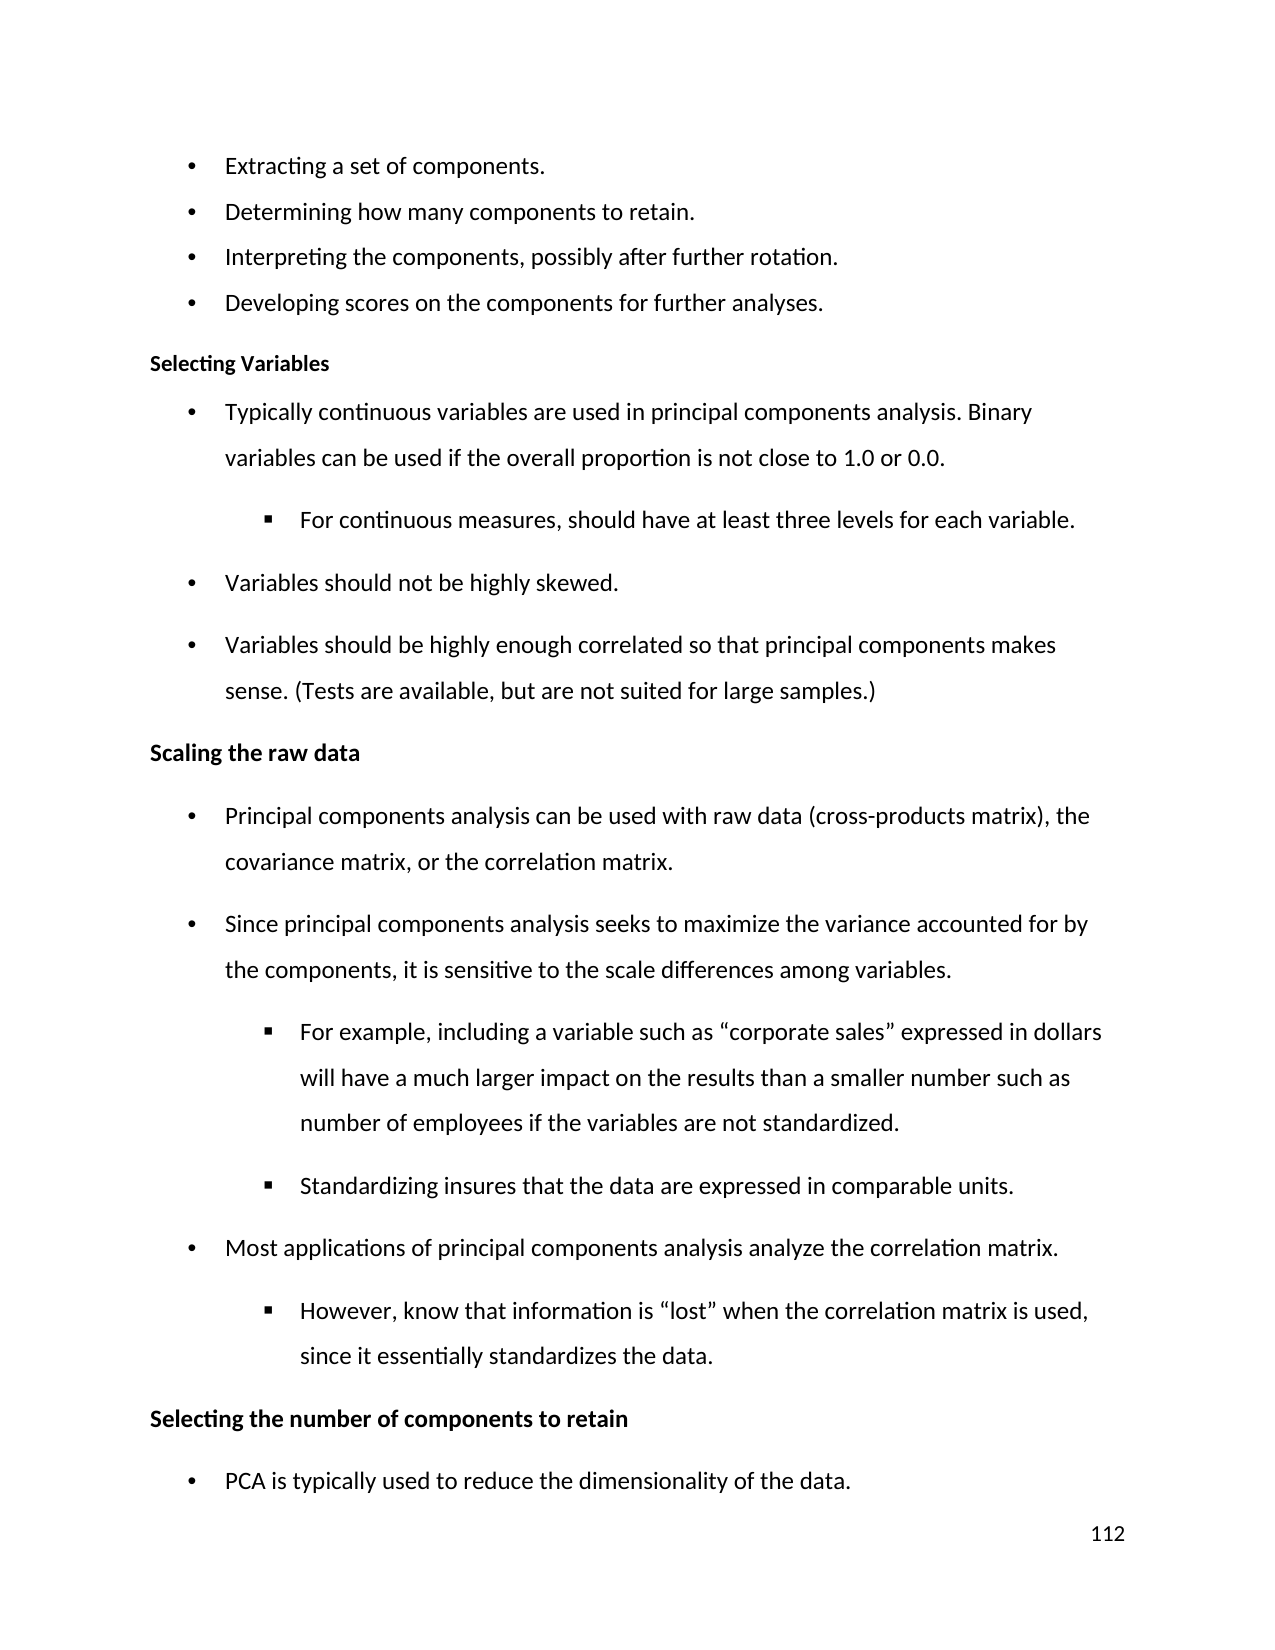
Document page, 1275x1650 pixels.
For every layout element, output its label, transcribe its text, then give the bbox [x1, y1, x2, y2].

list Variables should not be highly skewed. [187, 567, 1125, 597]
text Selecting Variables [150, 349, 1125, 378]
list For example, including a variable such as “corporate sales” expressed in dollars will have a much larger impact on the results than a smaller number such as number of employees if the variables are not standardized. [262, 1016, 1125, 1138]
list Since principal components analysis seeks to maximize the variance accounted for by the components, it is sensitive to the scale differences among variables. [187, 908, 1125, 984]
text Selecting the number of components to retain [150, 1403, 1125, 1433]
list Standardizing insures that the data are expressed in comparable units. [262, 1170, 1125, 1201]
list Determining how many components to retain. [187, 196, 1125, 226]
list Most applications of principal components analysis analyze the correlation matrix. [187, 1232, 1125, 1263]
list For continuous measures, should have at least three levels for each variable. [262, 504, 1125, 535]
list PCA is typically used to reduce the dimensionality of the data. [187, 1465, 1125, 1496]
list Extracting a set of components. [187, 150, 1125, 181]
list Developing scores on the components for further analyses. [187, 287, 1125, 318]
text Scaling the raw data [150, 737, 1125, 768]
list Interpreting the components, possibly after further rotation. [187, 241, 1125, 272]
list Principal components analysis can be used with raw data (cross-products matrix), the covariance matrix, or the correlation matrix. [187, 800, 1125, 876]
list However, know that information is “lost” when the correlation matrix is used, since it essentially standardizes the data. [262, 1295, 1125, 1371]
list Typically continuous variables are used in principal components analysis. Binary variables can be used if the overall proportion is not close to 1.0 or 0.0. [187, 396, 1125, 473]
list Variables should be highly enough correlated so that principal components makes sense. (Tests are available, but are not suited for large samples.) [187, 629, 1125, 706]
